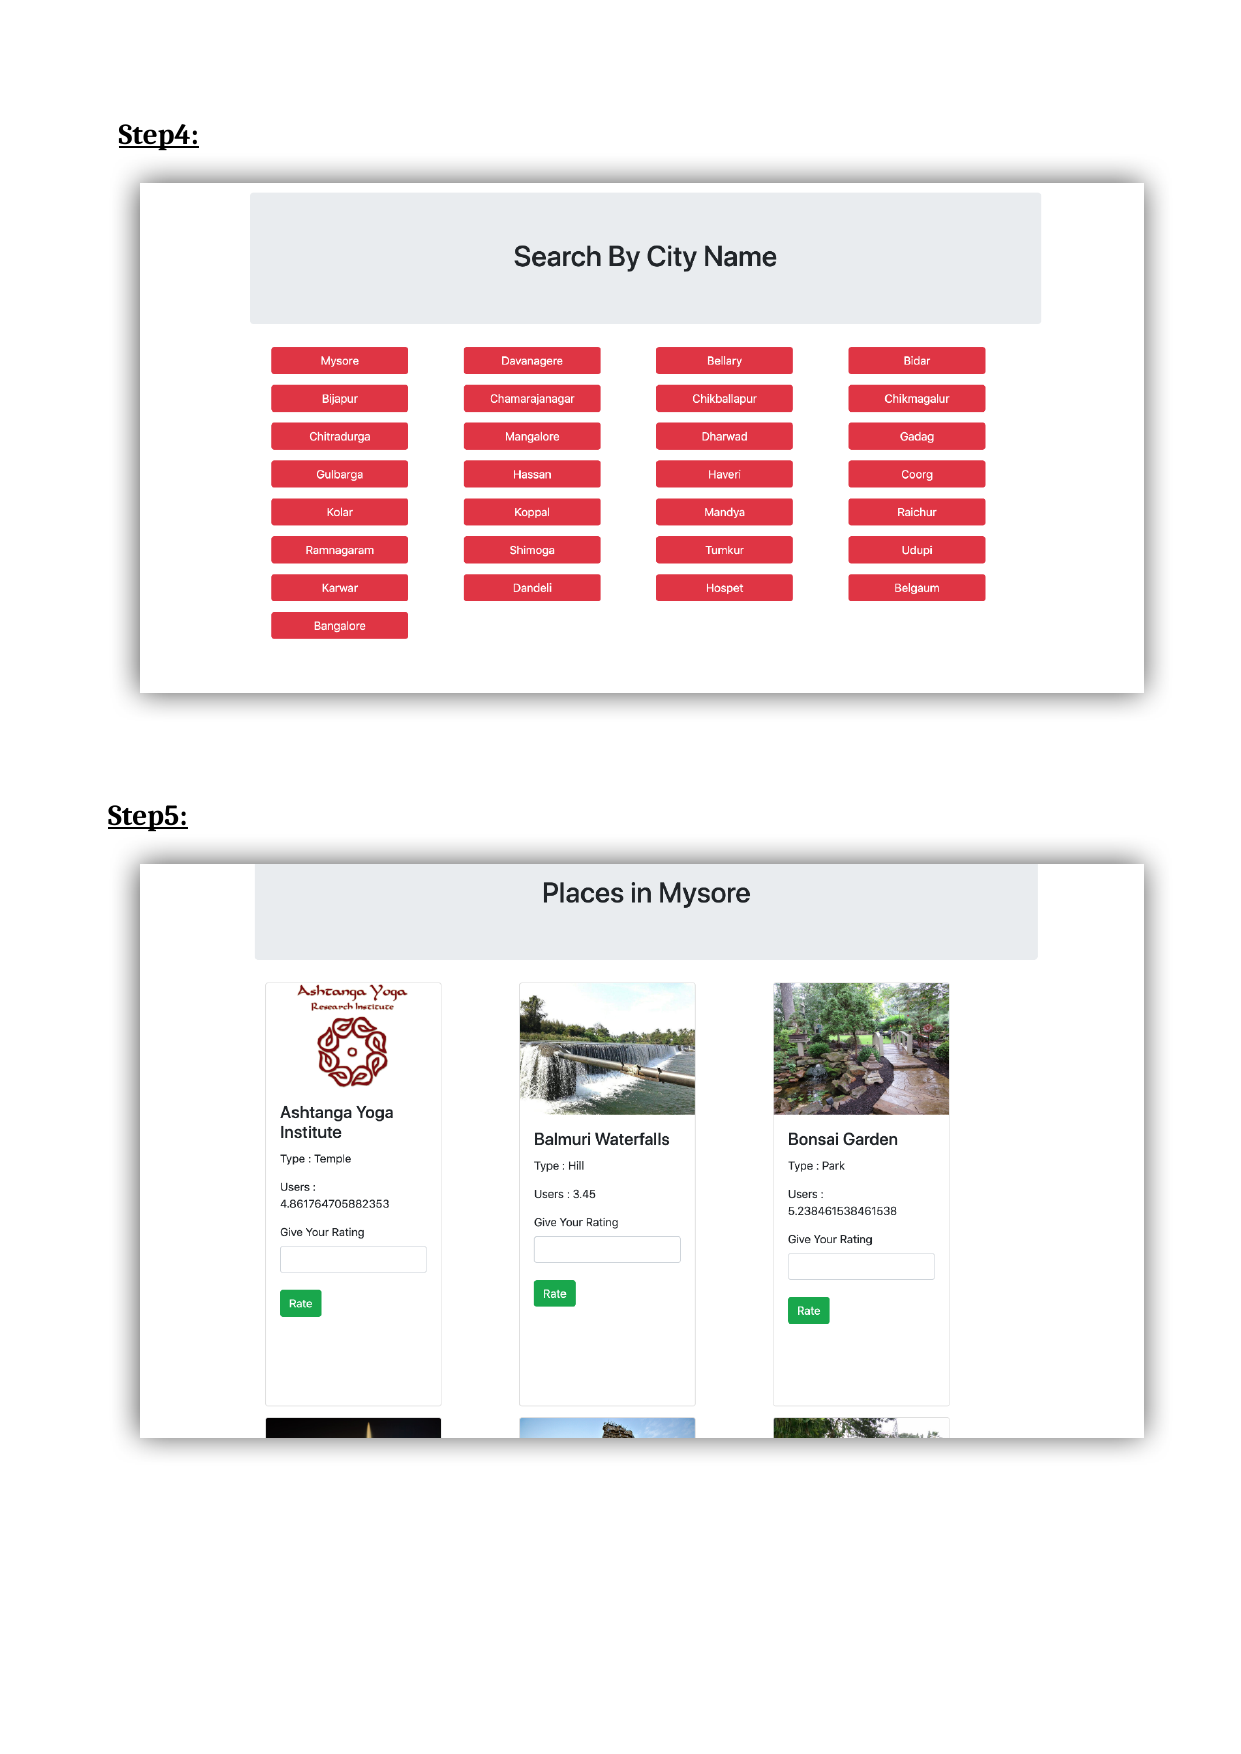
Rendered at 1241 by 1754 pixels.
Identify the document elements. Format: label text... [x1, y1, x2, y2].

picture [140, 864, 1144, 1438]
picture [140, 183, 1144, 693]
